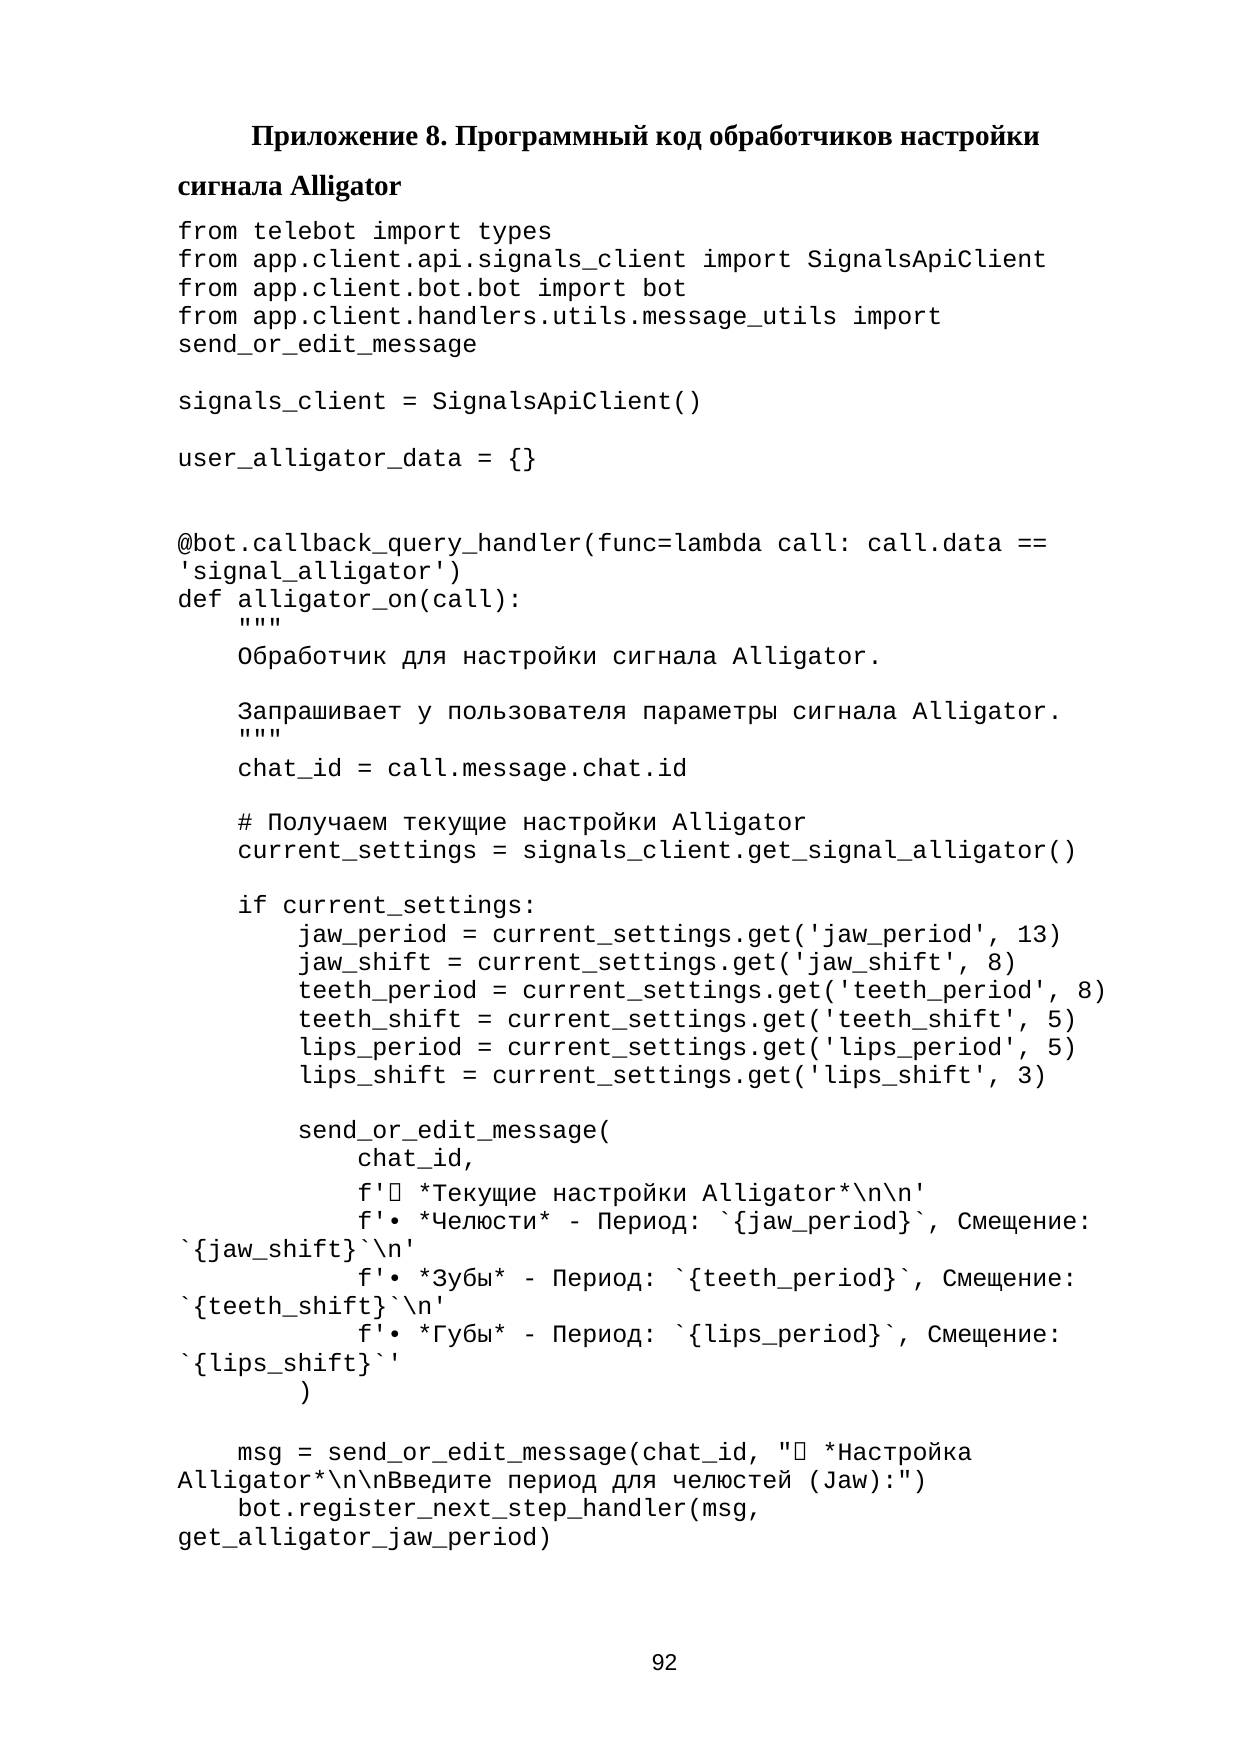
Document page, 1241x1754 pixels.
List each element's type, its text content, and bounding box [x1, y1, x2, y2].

text Обработчик для настройки сигнала Alligator. [177, 644, 1152, 672]
text """ [177, 615, 1152, 644]
text lips_shift = current_settings.get('lips_shift', 3) [177, 1063, 1152, 1091]
text from telebot import types [177, 219, 1152, 247]
text teeth_period = current_settings.get('teeth_period', 8) [177, 978, 1152, 1006]
text ) [177, 1378, 1152, 1407]
text jaw_shift = current_settings.get('jaw_shift', 8) [177, 949, 1152, 978]
text if current_settings: [177, 893, 1152, 921]
text chat_id, [177, 1146, 1152, 1174]
text def alligator_on(call): [177, 587, 1152, 615]
text f'🐊 *Текущие настройки Alligator*\n\n' [177, 1174, 1152, 1208]
text jaw_period = current_settings.get('jaw_period', 13) [177, 921, 1152, 949]
text f'• *Зубы* - Период: `{teeth_period}`, Смещение: `{teeth_shift}`\n' [177, 1265, 1152, 1322]
text @bot.callback_query_handler(func=lambda call: call.data == 'signal_alligator') [177, 530, 1152, 587]
text current_settings = signals_client.get_signal_alligator() [177, 838, 1152, 866]
text send_or_edit_message( [177, 1117, 1152, 1146]
text from app.client.handlers.utils.message_utils import send_or_edit_message [177, 304, 1152, 360]
text Приложение 8. Программный код обработчиков настройки сигнала Alligator [177, 118, 1152, 202]
text signals_client = SignalsApiClient() [177, 389, 1152, 417]
text bot.register_next_step_handler(msg, get_alligator_jaw_period) [177, 1496, 1152, 1552]
text # Получаем текущие настройки Alligator [177, 810, 1152, 838]
text Запрашивает у пользователя параметры сигнала Alligator. [177, 698, 1152, 727]
text msg = send_or_edit_message(chat_id, "🐊 *Настройка Alligator*\n\nВведите период для челюстей (Jaw):") [177, 1433, 1152, 1496]
text f'• *Челюсти* - Период: `{jaw_period}`, Смещение: `{jaw_shift}`\n' [177, 1208, 1152, 1265]
text from app.client.bot.bot import bot [177, 275, 1152, 304]
text from app.client.api.signals_client import SignalsApiClient [177, 247, 1152, 275]
text teeth_shift = current_settings.get('teeth_shift', 5) [177, 1006, 1152, 1034]
text lips_period = current_settings.get('lips_period', 5) [177, 1034, 1152, 1063]
text chat_id = call.message.chat.id [177, 755, 1152, 783]
text """ [177, 727, 1152, 755]
text f'• *Губы* - Период: `{lips_period}`, Смещение: `{lips_shift}`' [177, 1322, 1152, 1378]
text user_alligator_data = {} [177, 445, 1152, 474]
